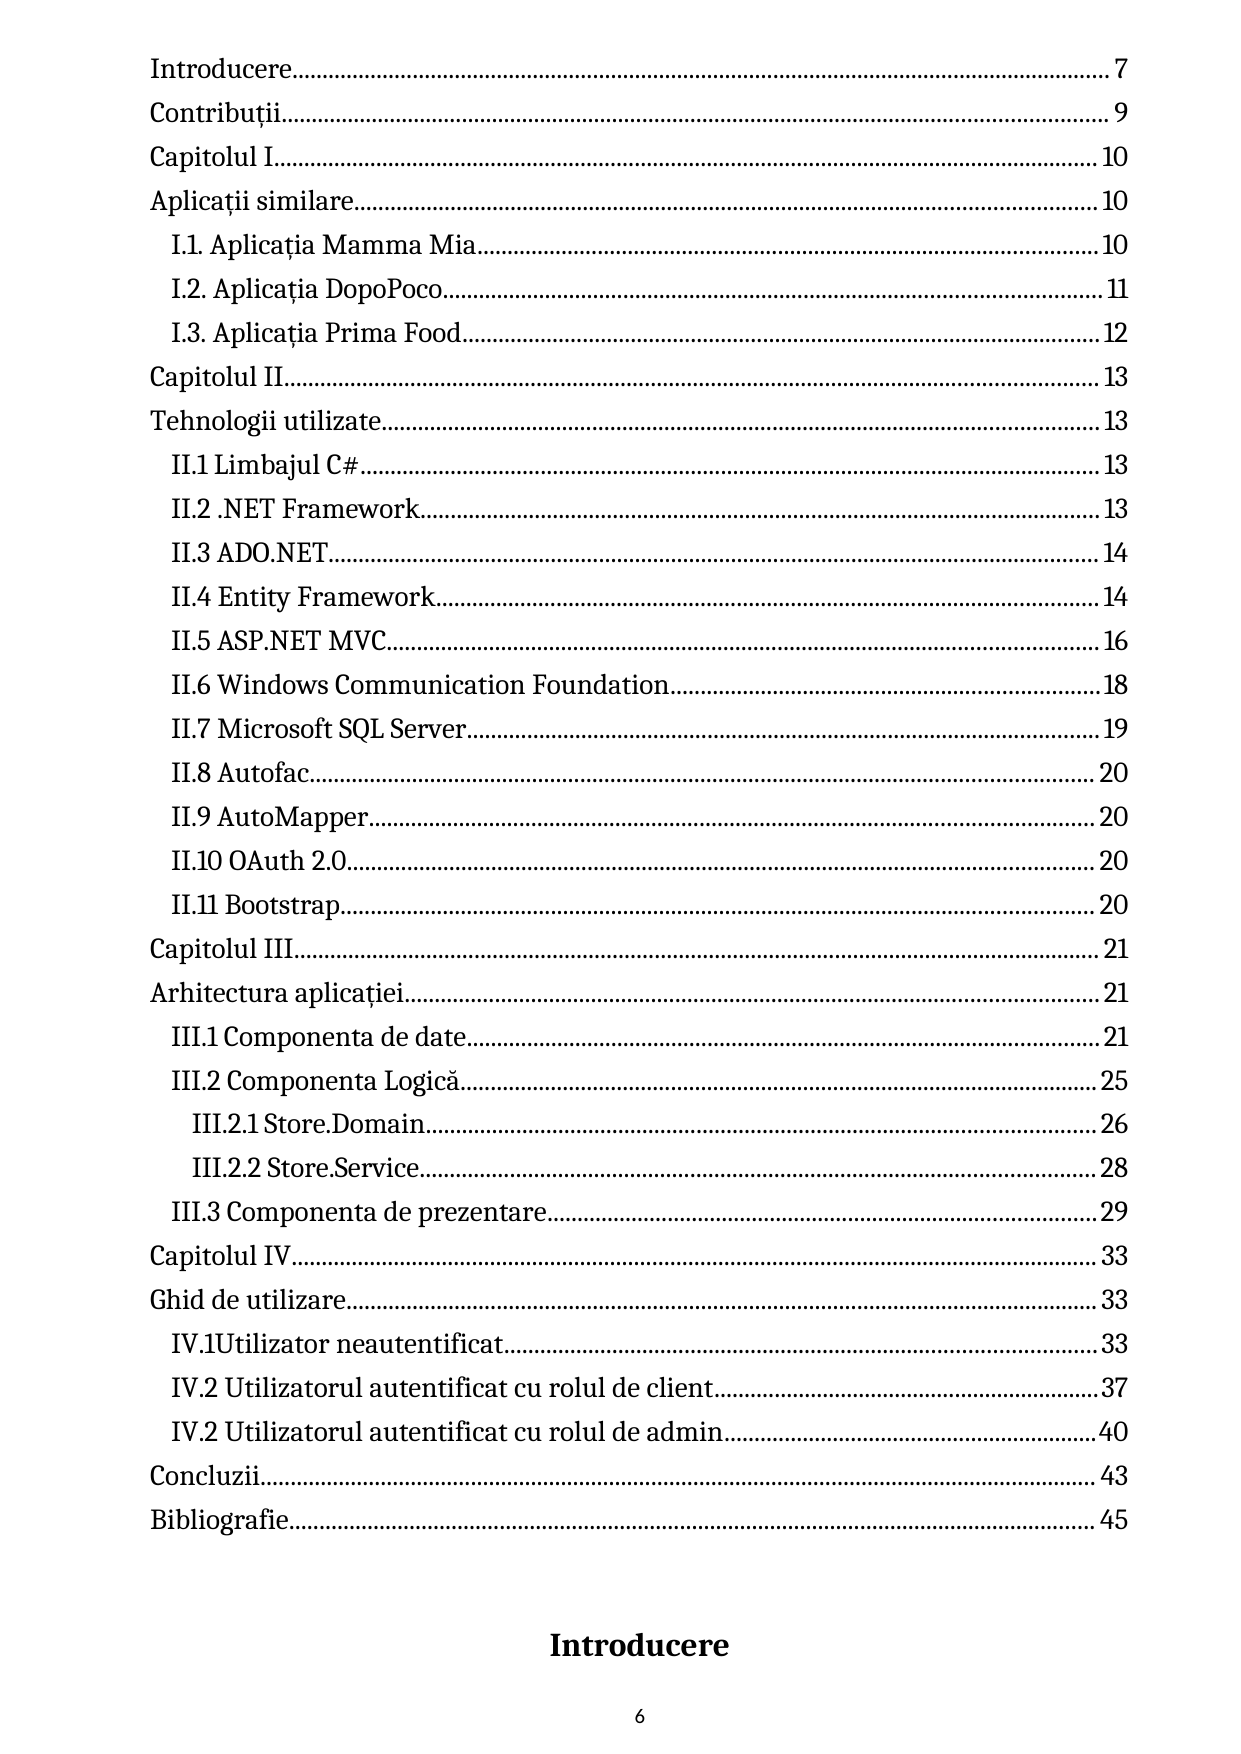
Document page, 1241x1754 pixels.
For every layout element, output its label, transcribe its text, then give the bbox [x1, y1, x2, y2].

subtitle Introducere [150, 1626, 1129, 1665]
